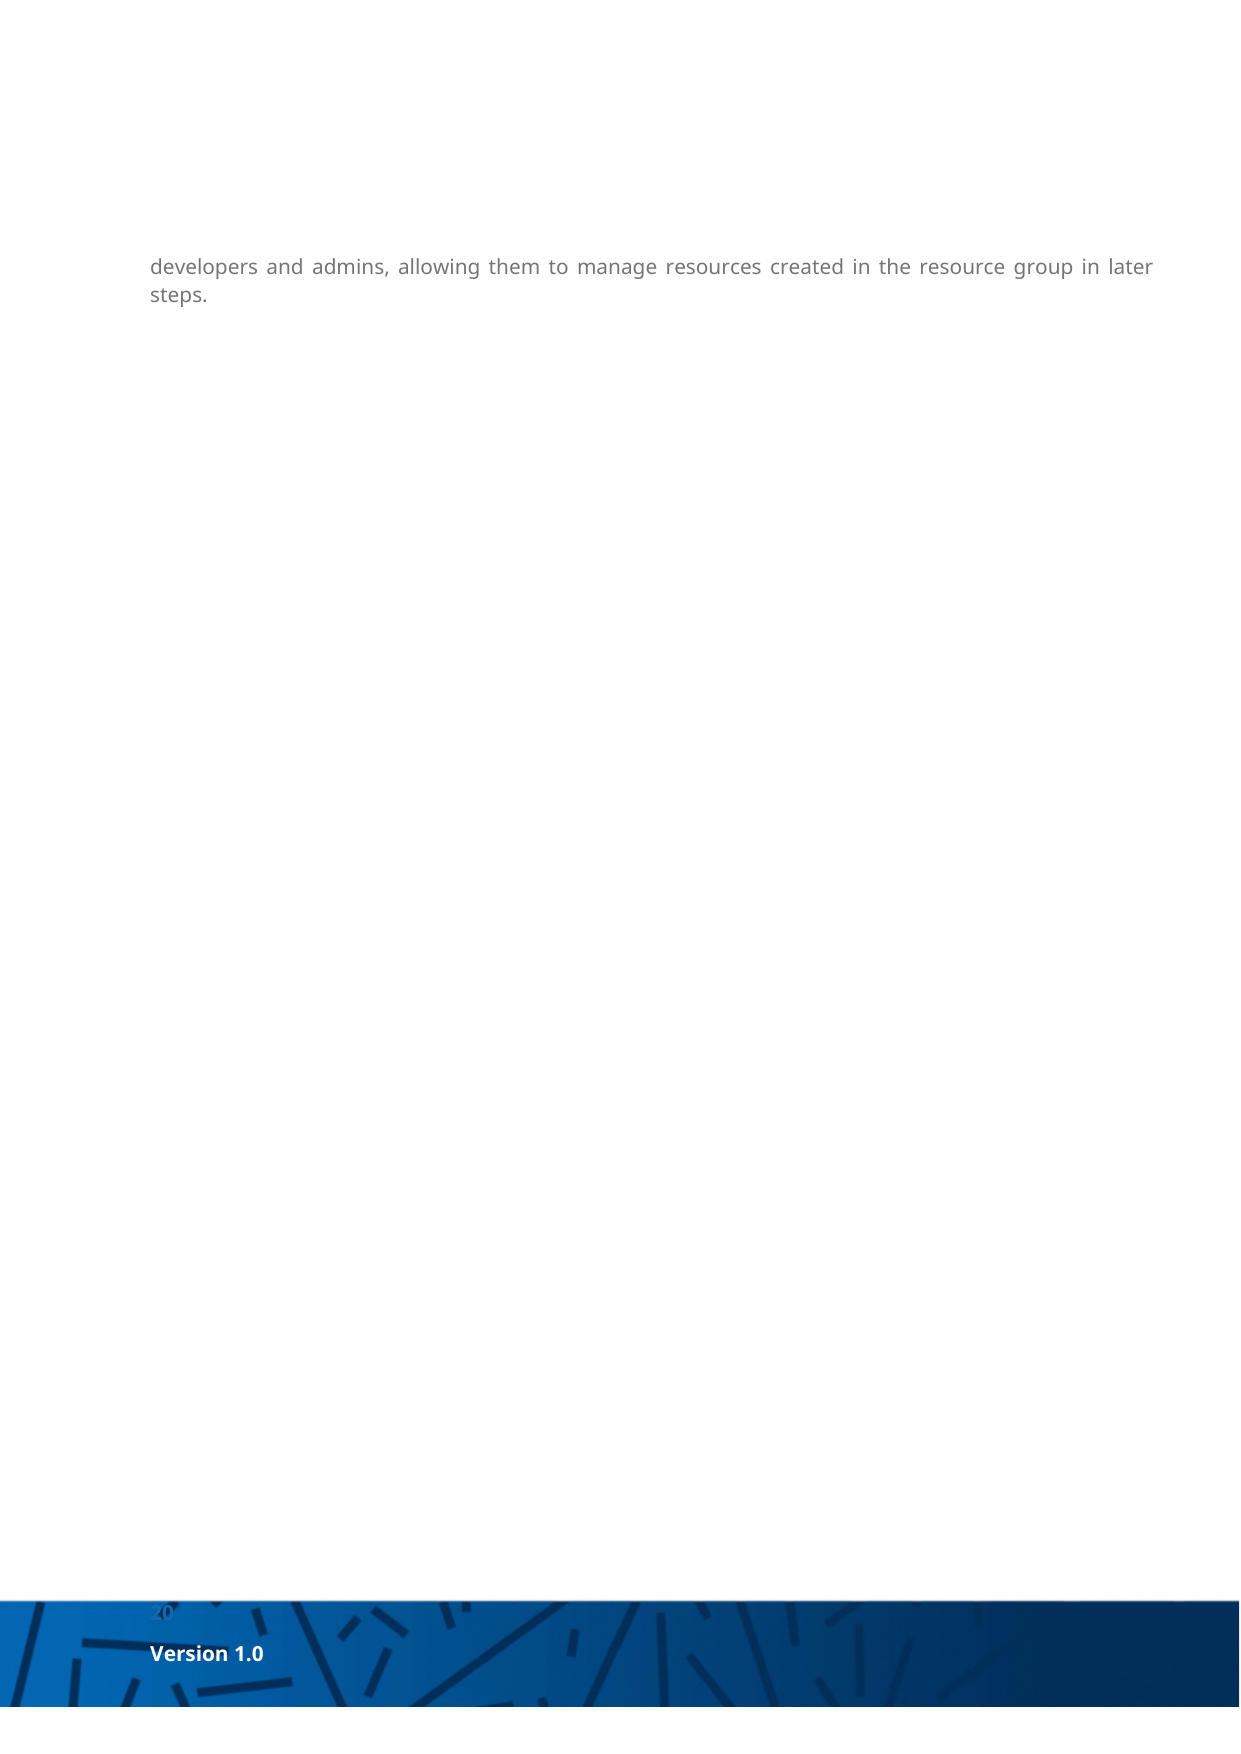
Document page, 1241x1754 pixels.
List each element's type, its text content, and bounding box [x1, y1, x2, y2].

picture [0, 1598, 1240, 1707]
